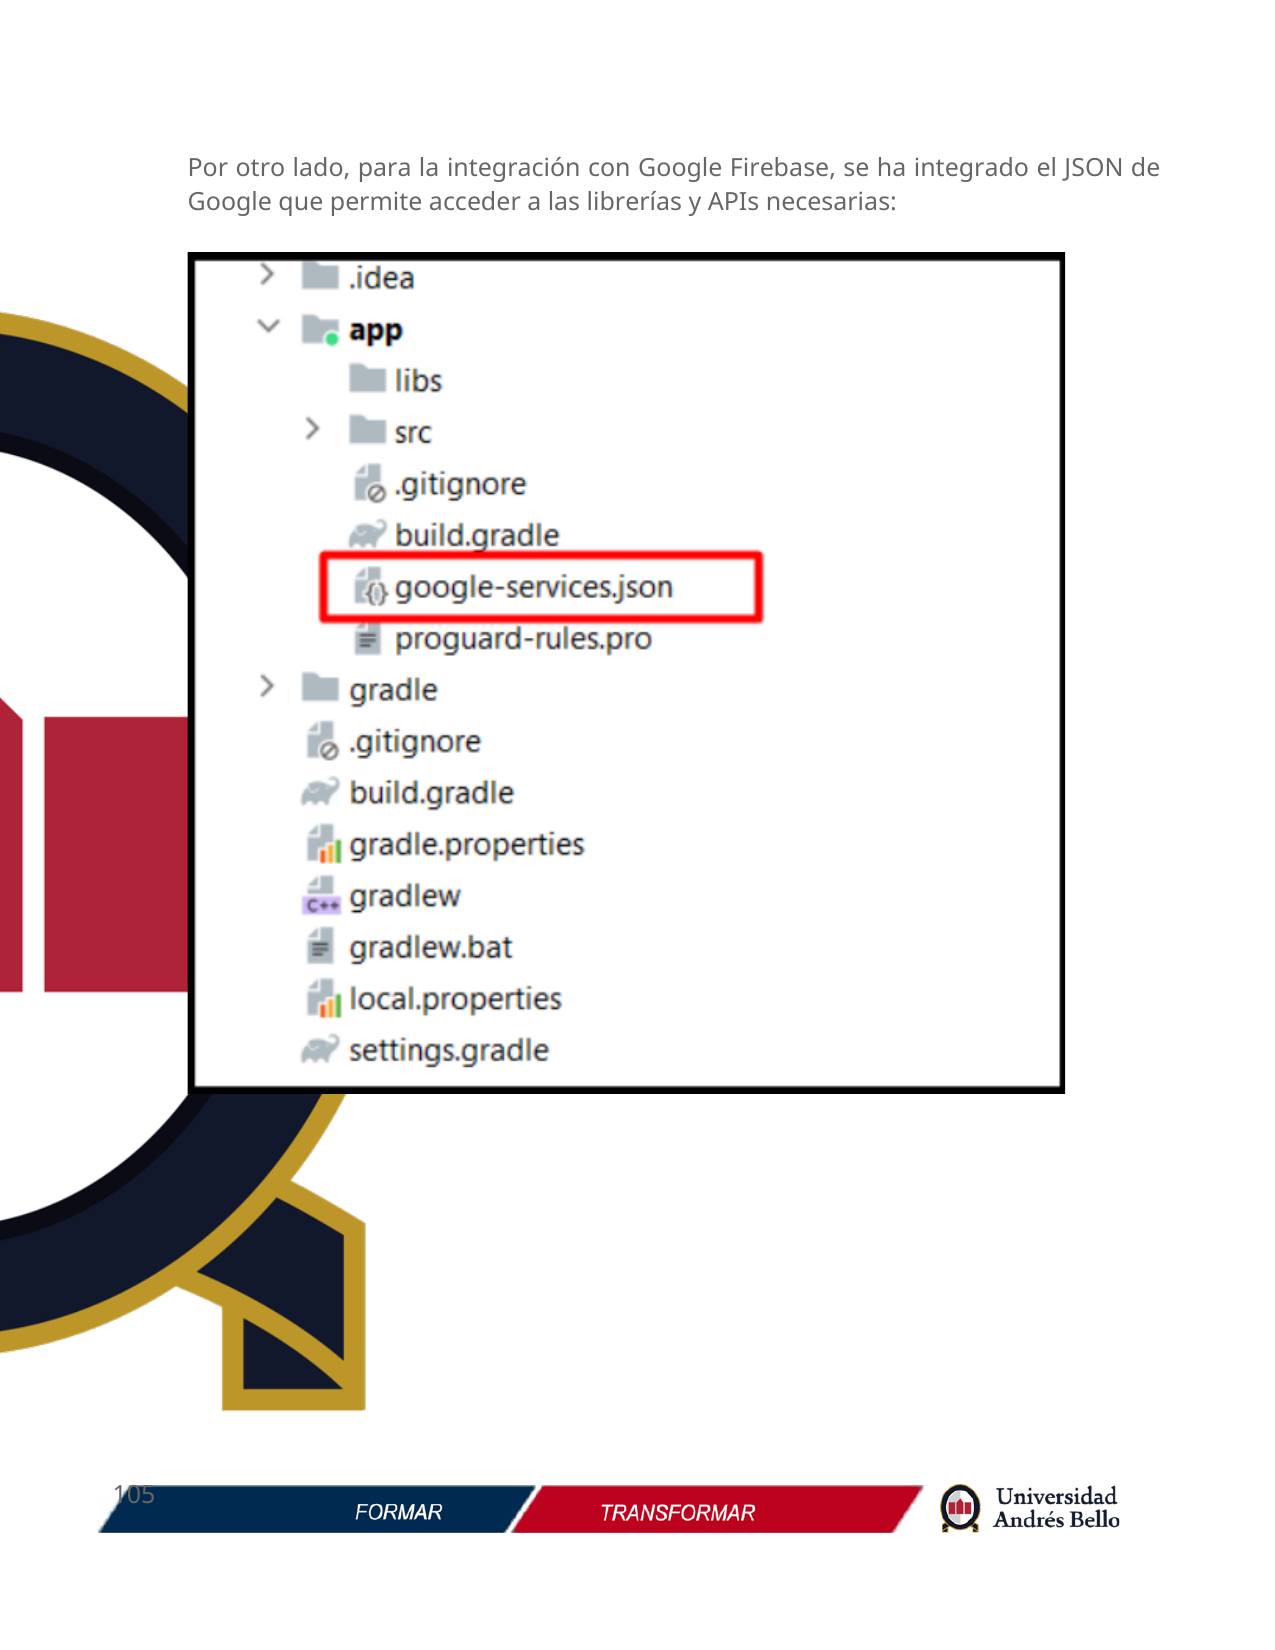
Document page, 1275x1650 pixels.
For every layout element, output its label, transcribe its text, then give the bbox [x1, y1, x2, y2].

picture [0, 252, 1066, 1423]
list Por otro lado, para la integración con Google Firebase, se ha integrado el JSON de Google que permite acceder a las librerías y APIs necesarias: [187, 150, 1162, 218]
picture [97, 1483, 1120, 1533]
